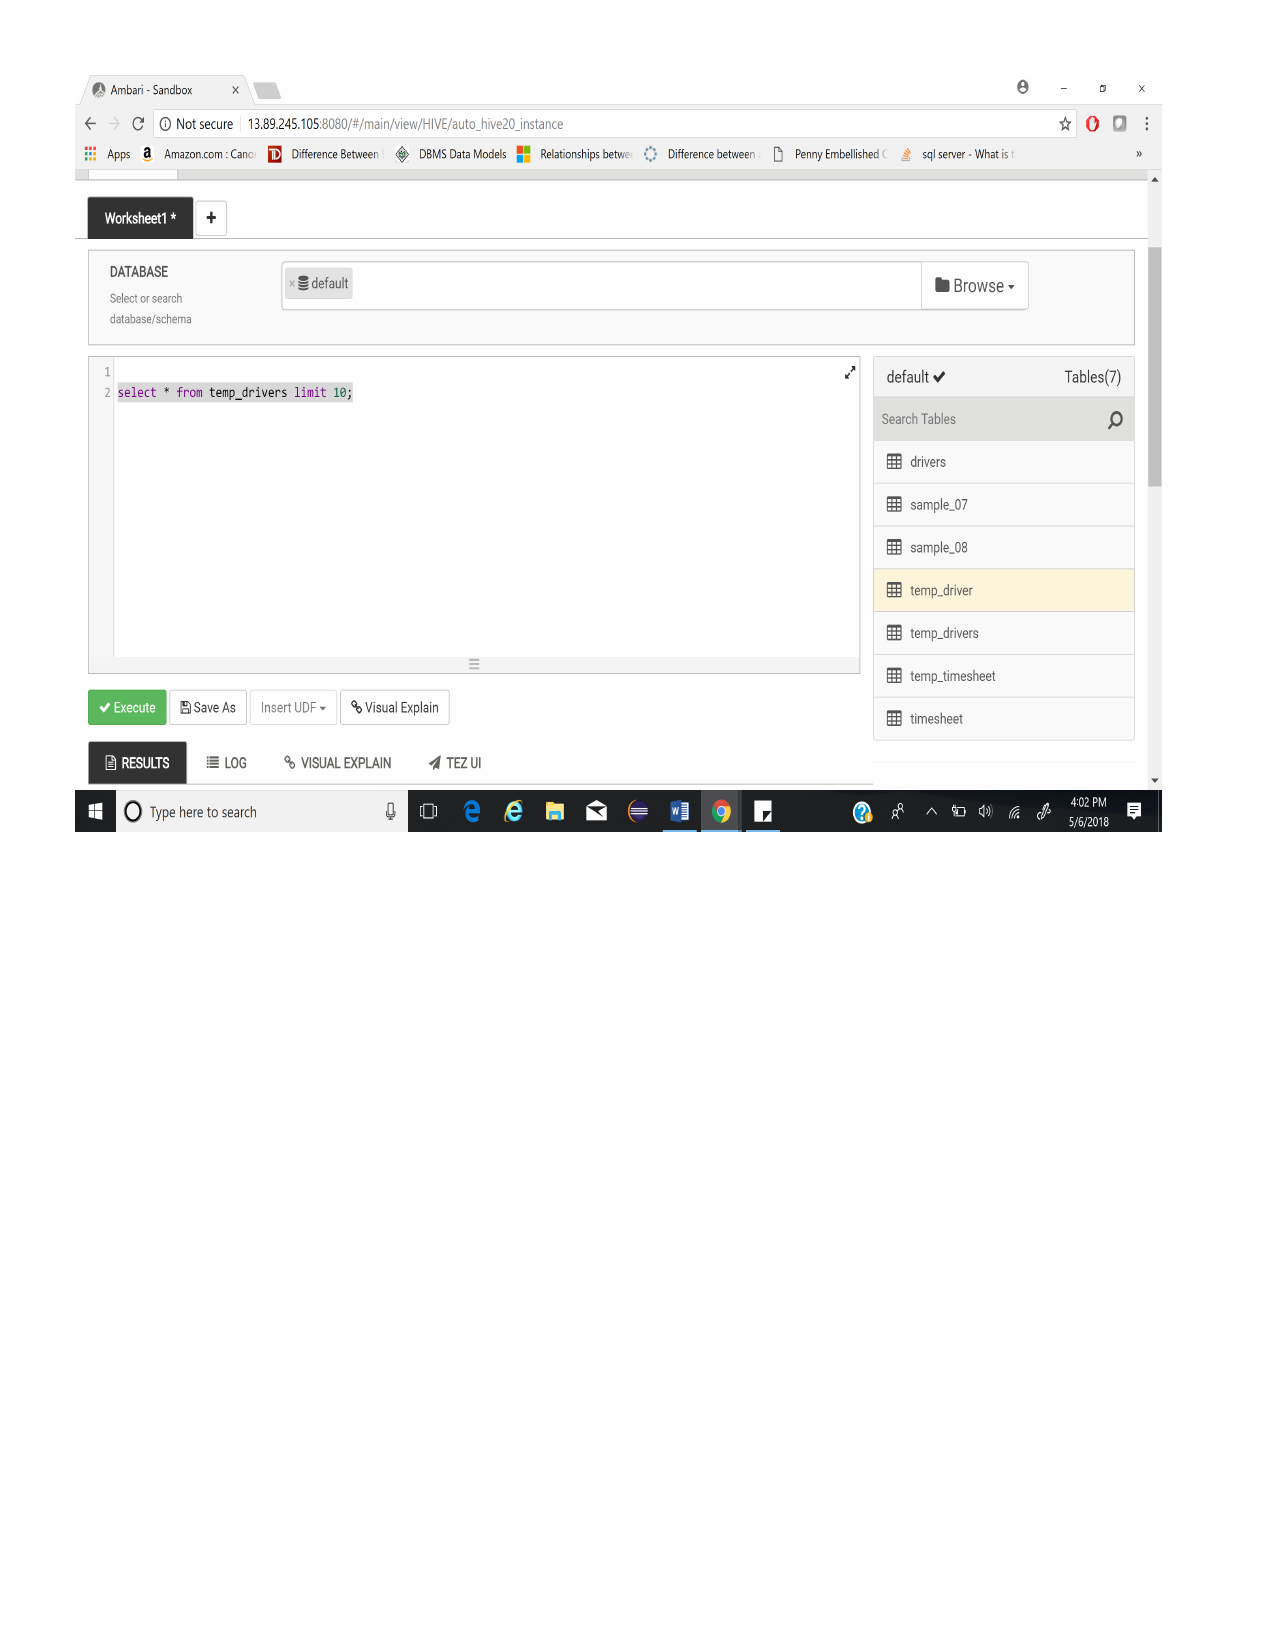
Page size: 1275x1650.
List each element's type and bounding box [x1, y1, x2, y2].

picture [75, 75, 1162, 832]
